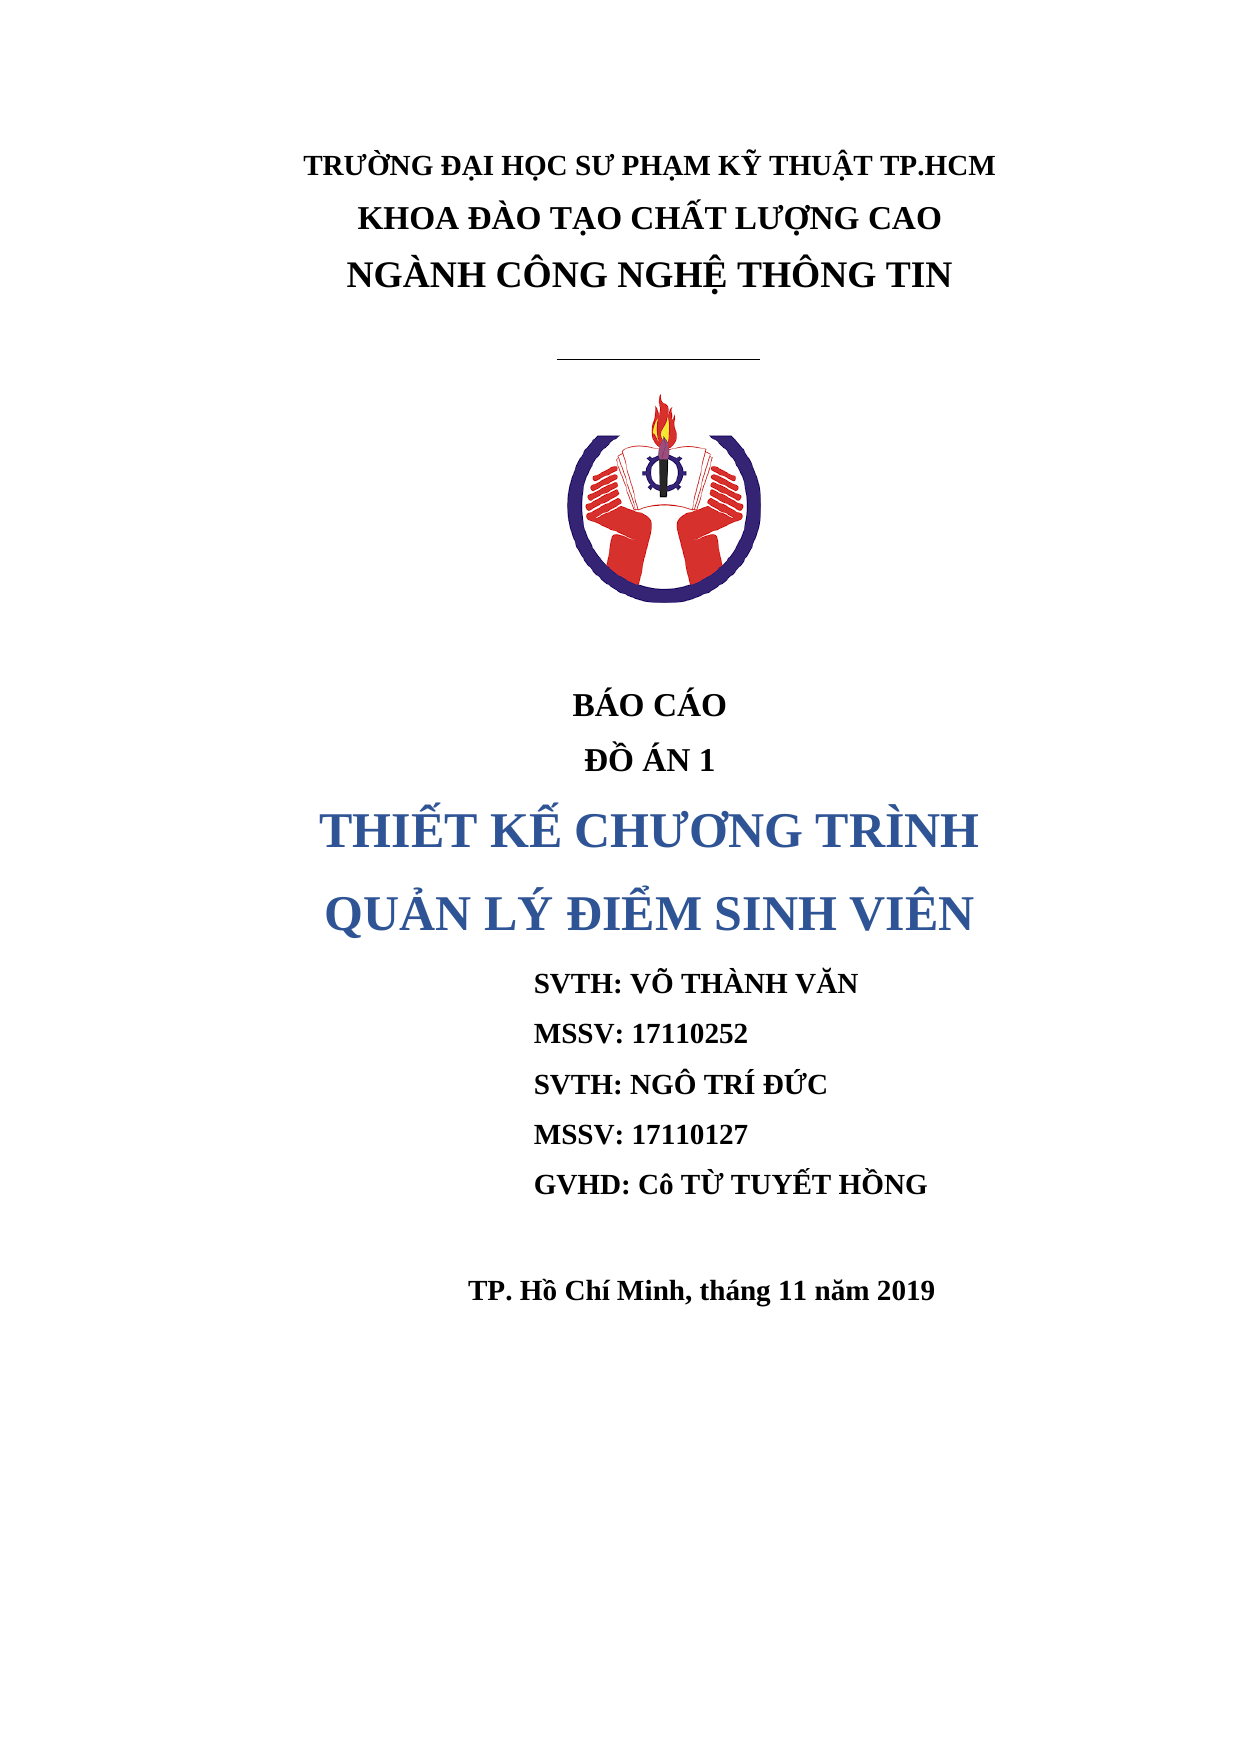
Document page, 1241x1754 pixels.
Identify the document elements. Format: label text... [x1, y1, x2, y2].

text SVTH: NGÔ TRÍ ĐỨC [533, 1067, 1122, 1100]
text KHOA ĐÀO TẠO CHẤT LƯỢNG CAO [177, 198, 1122, 236]
picture [567, 394, 761, 603]
text BÁO CÁO [177, 685, 1122, 723]
text TRƯỜNG ĐẠI HỌC SƯ PHẠM KỸ THUẬT TP.HCM [177, 148, 1122, 181]
text SVTH: VÕ THÀNH VĂN [533, 966, 1122, 1000]
text MSSV: 17110252 [533, 1017, 1122, 1050]
text THIẾT KẾ CHƯƠNG TRÌNH [177, 801, 1122, 858]
text ĐỒ ÁN 1 [177, 740, 1122, 778]
text NGÀNH CÔNG NGHỆ THÔNG TIN [177, 253, 1122, 296]
text TP. Hồ Chí Minh, tháng 11 năm 2019 [177, 1273, 1122, 1306]
text QUẢN LÝ ĐIỂM SINH VIÊN [177, 884, 1122, 941]
text GVHD: Cô TỪ TUYẾT HỒNG [533, 1167, 1122, 1201]
text MSSV: 17110127 [533, 1117, 1122, 1151]
